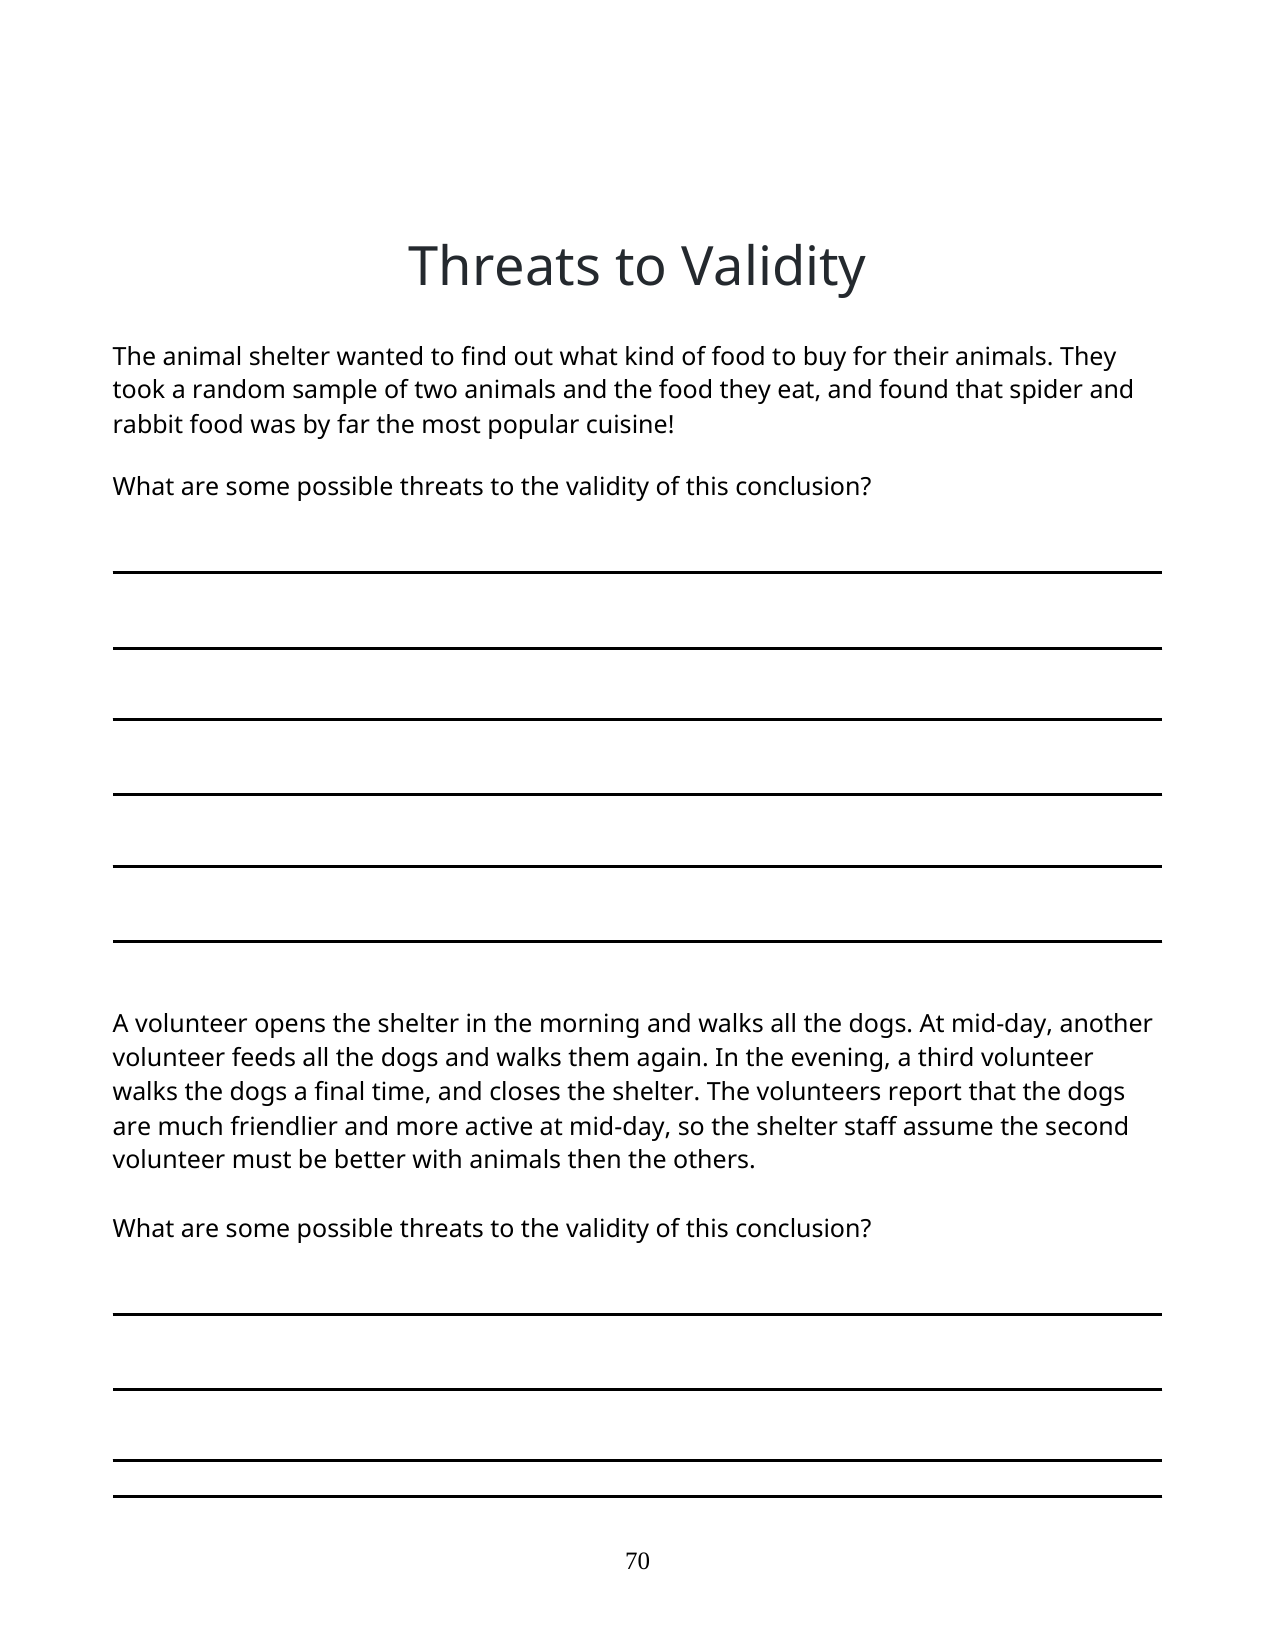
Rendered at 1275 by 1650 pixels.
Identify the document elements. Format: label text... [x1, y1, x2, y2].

text A volunteer opens the shelter in the morning and walks all the dogs. At mid-day, another volunteer feeds all the dogs and walks them again. In the evening, a third volunteer walks the dogs a final time, and closes the shelter. The volunteers report that the dogs are much friendlier and more active at mid-day, so the shelter staff assume the second volunteer must be better with animals then the others. [112, 1006, 1162, 1176]
text What are some possible threats to the validity of this conclusion? [112, 1210, 1162, 1244]
text The animal shelter wanted to find out what kind of food to buy for their animals. They took a random sample of two animals and the food they eat, and found that spider and rabbit food was by far the most popular cuisine! [112, 338, 1162, 440]
subtitle Threats to Validity [112, 227, 1162, 301]
text What are some possible threats to the validity of this conclusion? [112, 469, 1162, 503]
